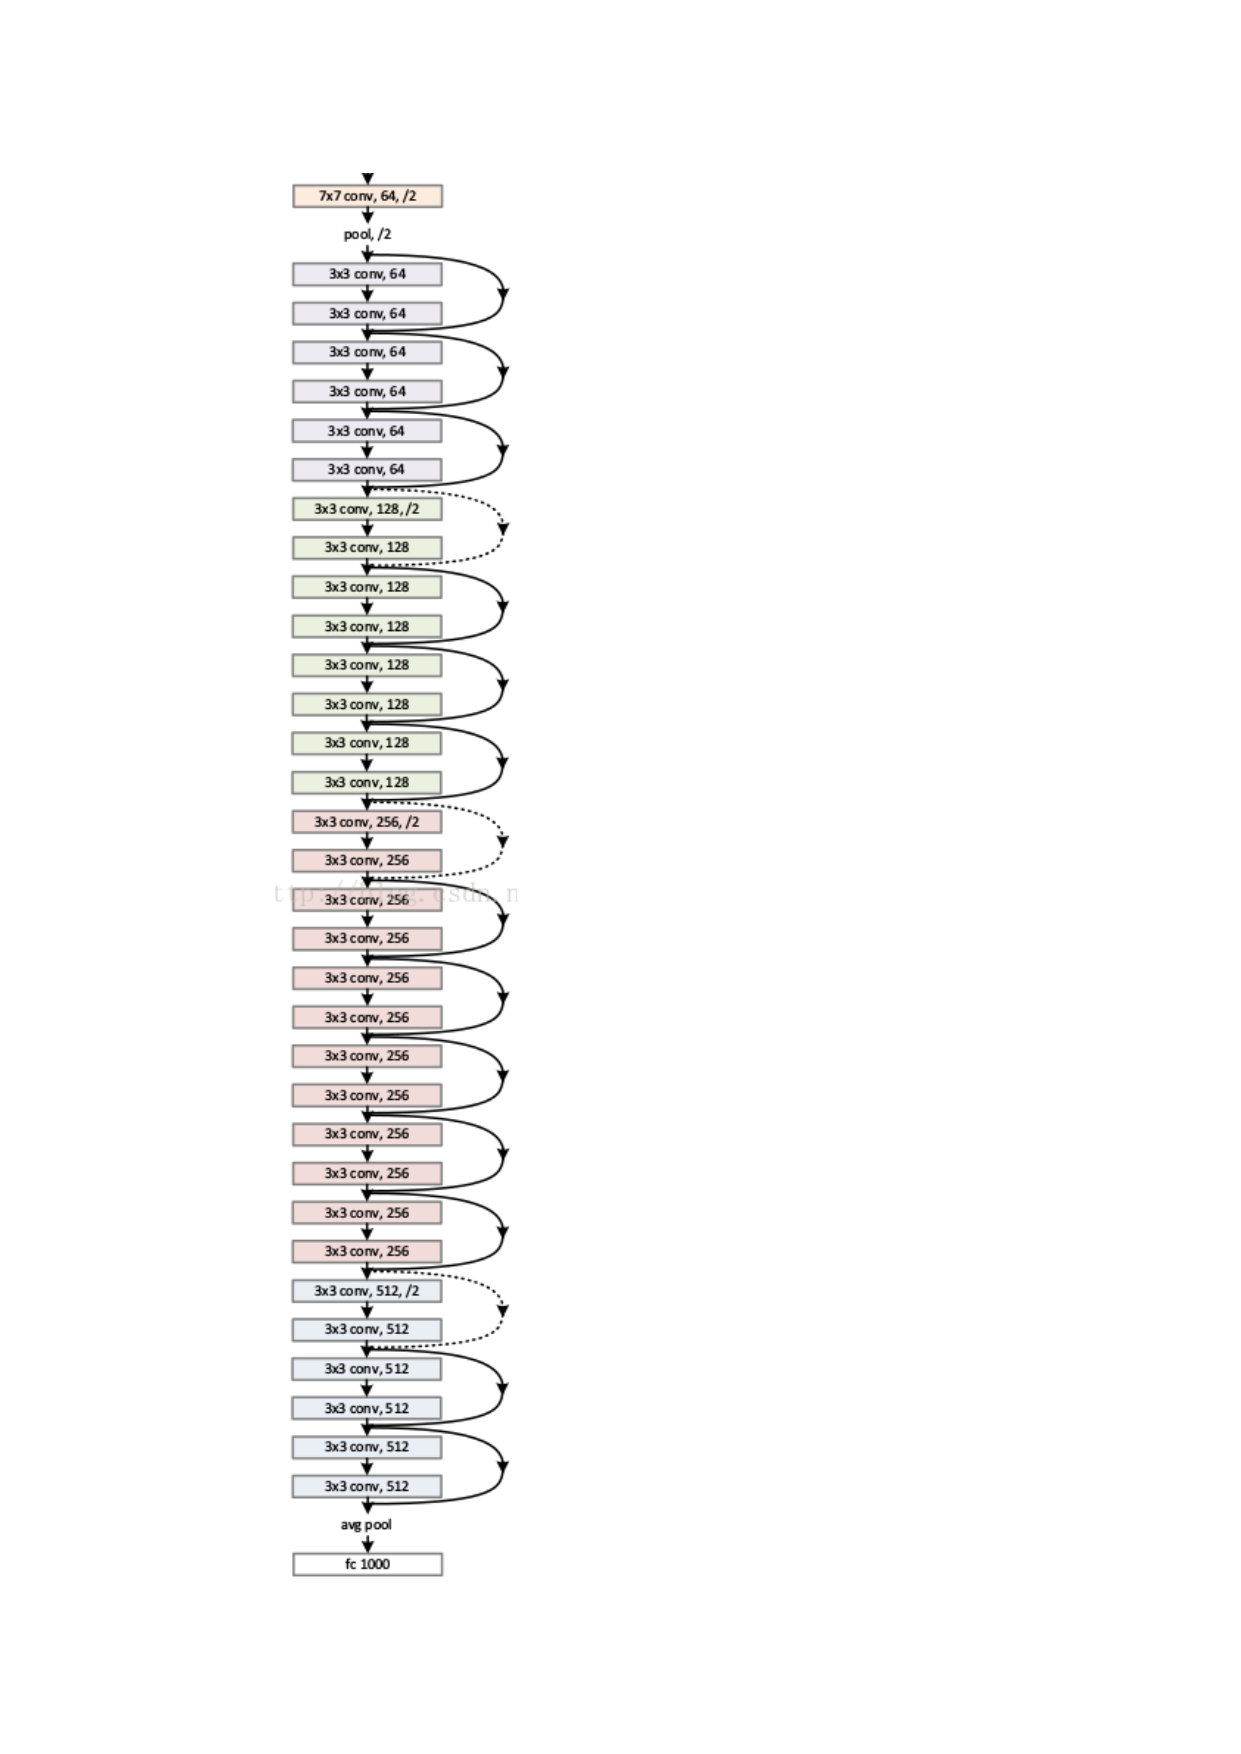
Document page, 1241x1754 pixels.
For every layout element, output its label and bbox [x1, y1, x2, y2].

picture [275, 173, 518, 1581]
